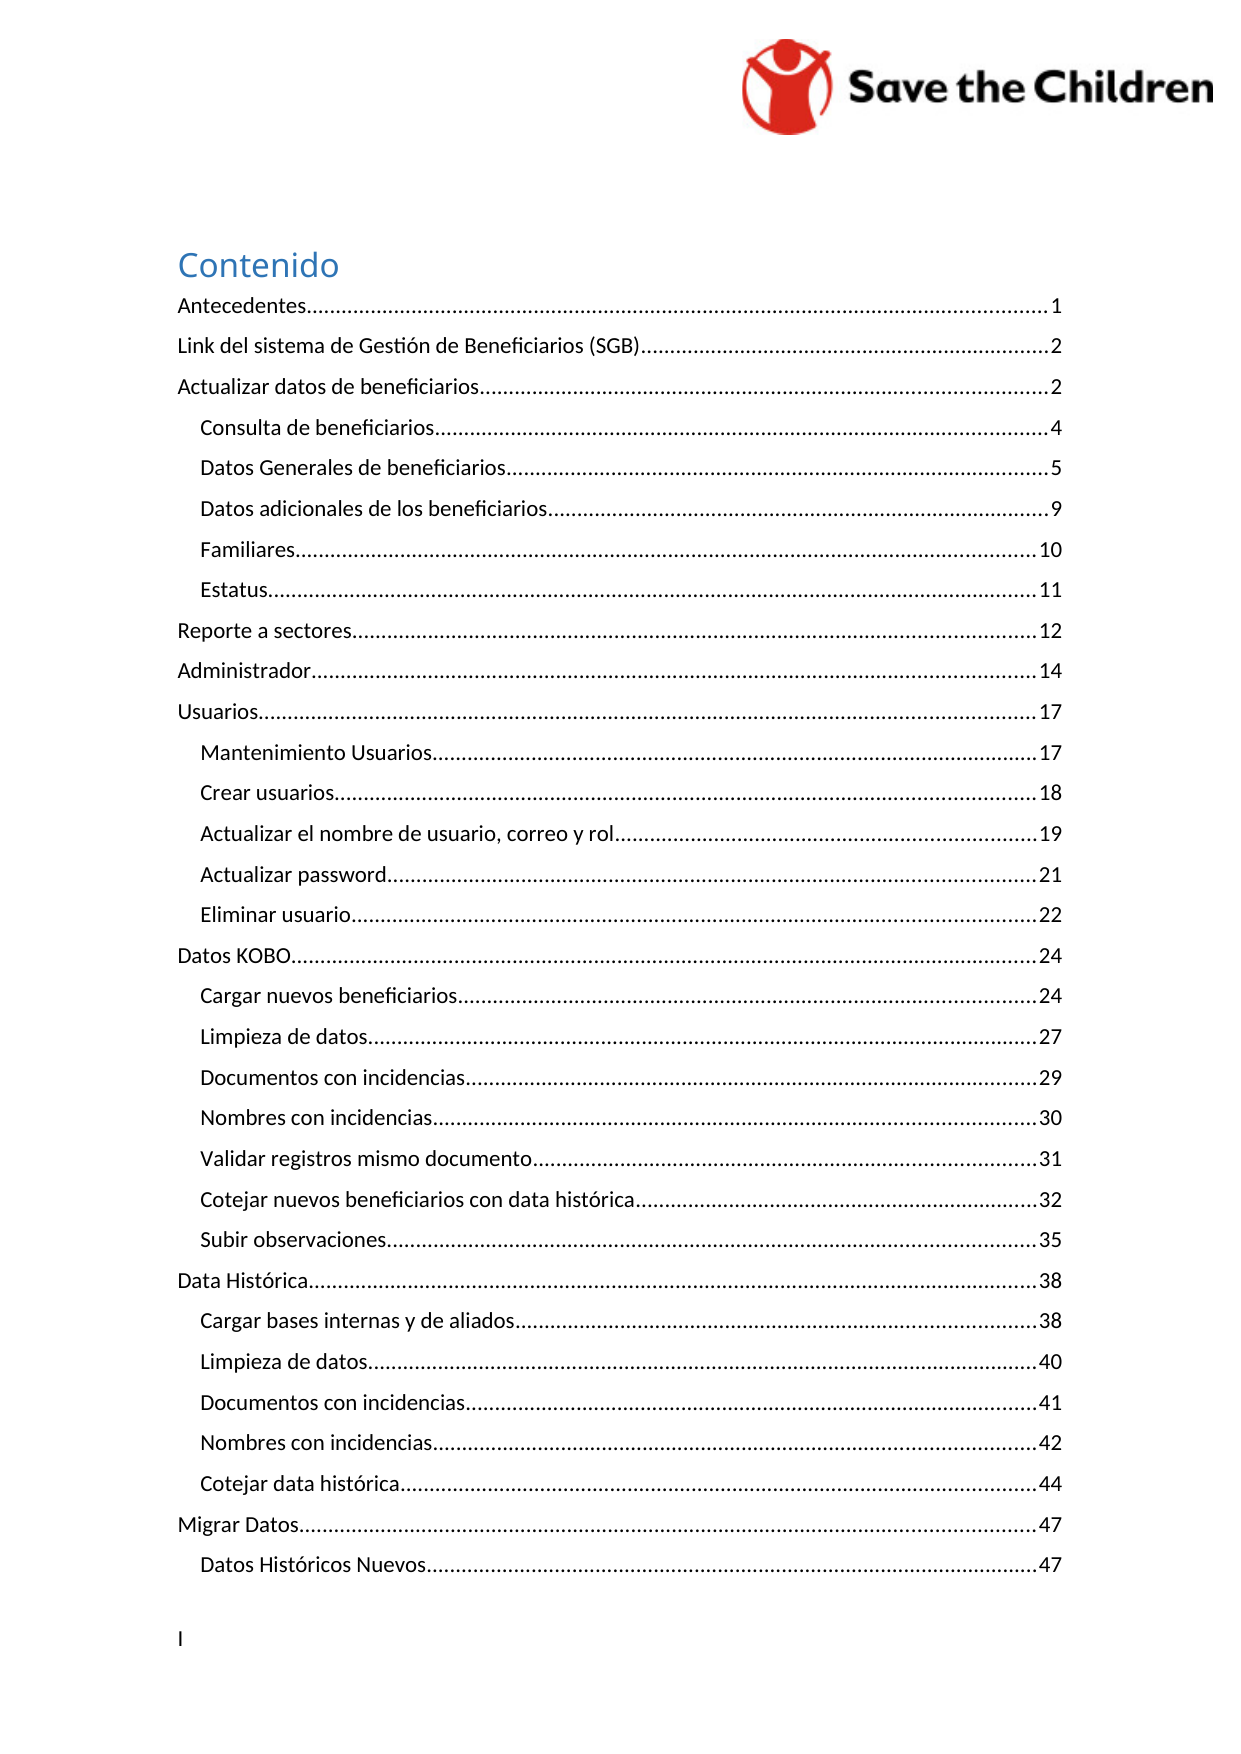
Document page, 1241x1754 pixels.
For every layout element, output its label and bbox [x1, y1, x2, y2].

picture [742, 39, 1213, 135]
